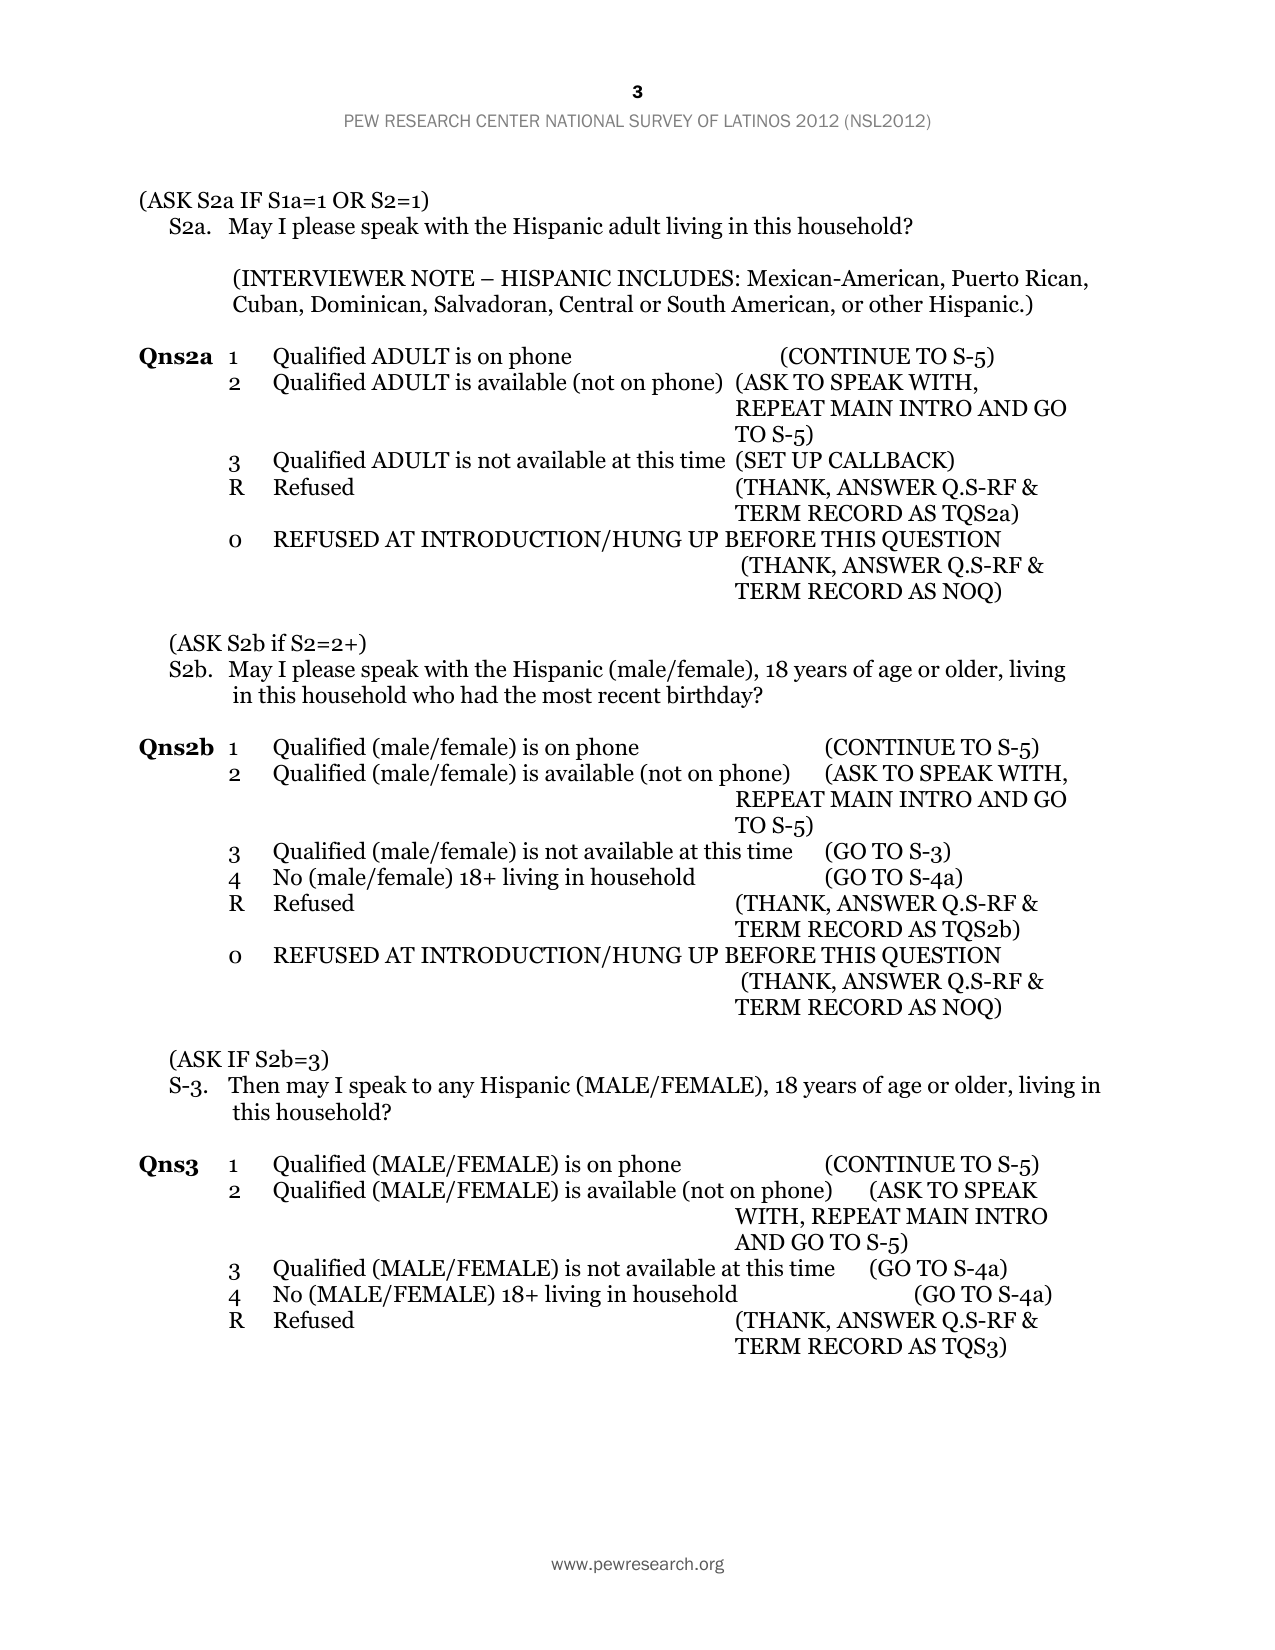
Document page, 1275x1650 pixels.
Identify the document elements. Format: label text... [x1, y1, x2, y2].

text TERM RECORD AS TQS3) [139, 1333, 1136, 1359]
text R Refused (THANK, ANSWER Q.S-RF & [139, 1307, 1136, 1333]
text 3 Qualified (MALE/FEMALE) is not available at this time (GO TO S-4a) [139, 1255, 1136, 1281]
text 0 REFUSED AT INTRODUCTION/HUNG UP BEFORE THIS QUESTION [139, 943, 1136, 969]
text 2 Qualified (male/female) is available (not on phone) (ASK TO SPEAK WITH, [139, 760, 1136, 786]
text (ASK IF S2b=3) [139, 1047, 1136, 1073]
text S-3. Then may I speak to any Hispanic (MALE/FEMALE), 18 years of age or older, living in [139, 1073, 1136, 1099]
text TO S-5) [139, 812, 1136, 838]
text 3 Qualified (male/female) is not available at this time (GO TO S-3) [139, 838, 1136, 864]
text this household? [232, 1099, 1136, 1125]
text WITH, REPEAT MAIN INTRO [139, 1203, 1136, 1229]
text Qns3 1 Qualified (MALE/FEMALE) is on phone (CONTINUE TO S-5) [139, 1151, 1136, 1177]
text TERM RECORD AS TQS2a) [139, 500, 1136, 526]
text 0 REFUSED AT INTRODUCTION/HUNG UP BEFORE THIS QUESTION [139, 526, 1136, 552]
text Qns2a 1 Qualified ADULT is on phone (CONTINUE TO S-5) [139, 344, 1136, 370]
text 3 Qualified ADULT is not available at this time (SET UP CALLBACK) [139, 448, 1136, 474]
text R Refused (THANK, ANSWER Q.S-RF & [139, 474, 1136, 500]
text in this household who had the most recent birthday? [232, 682, 1136, 708]
text REPEAT MAIN INTRO AND GO [139, 396, 1136, 422]
text (THANK, ANSWER Q.S-RF & [139, 552, 1136, 578]
text (THANK, ANSWER Q.S-RF & [139, 969, 1136, 995]
text 4 No (MALE/FEMALE) 18+ living in household (GO TO S-4a) [139, 1281, 1136, 1307]
text TERM RECORD AS NOQ) [139, 995, 1136, 1021]
text TO S-5) [139, 422, 1136, 448]
text R Refused (THANK, ANSWER Q.S-RF & [139, 891, 1136, 917]
text TERM RECORD AS NOQ) [139, 578, 1136, 604]
text (INTERVIEWER NOTE – HISPANIC INCLUDES: Mexican-American, Puerto Rican, Cuban, Dominican, Salvadoran, Central or South American, or other Hispanic.) [232, 266, 1136, 318]
text REPEAT MAIN INTRO AND GO [139, 786, 1136, 812]
text 4 No (male/female) 18+ living in household (GO TO S-4a) [139, 864, 1136, 891]
text 2 Qualified (MALE/FEMALE) is available (not on phone) (ASK TO SPEAK [139, 1177, 1136, 1203]
text S2a. May I please speak with the Hispanic adult living in this household? [139, 213, 1136, 239]
text AND GO TO S-5) [139, 1229, 1136, 1255]
text S2b. May I please speak with the Hispanic (male/female), 18 years of age or older, living [139, 656, 1136, 682]
text (ASK S2a IF S1a=1 OR S2=1) [139, 187, 1136, 213]
text (ASK S2b if S2=2+) [139, 630, 1136, 656]
text 2 Qualified ADULT is available (not on phone) (ASK TO SPEAK WITH, [139, 370, 1136, 396]
text Qns2b 1 Qualified (male/female) is on phone (CONTINUE TO S-5) [139, 734, 1136, 760]
text TERM RECORD AS TQS2b) [139, 917, 1136, 943]
